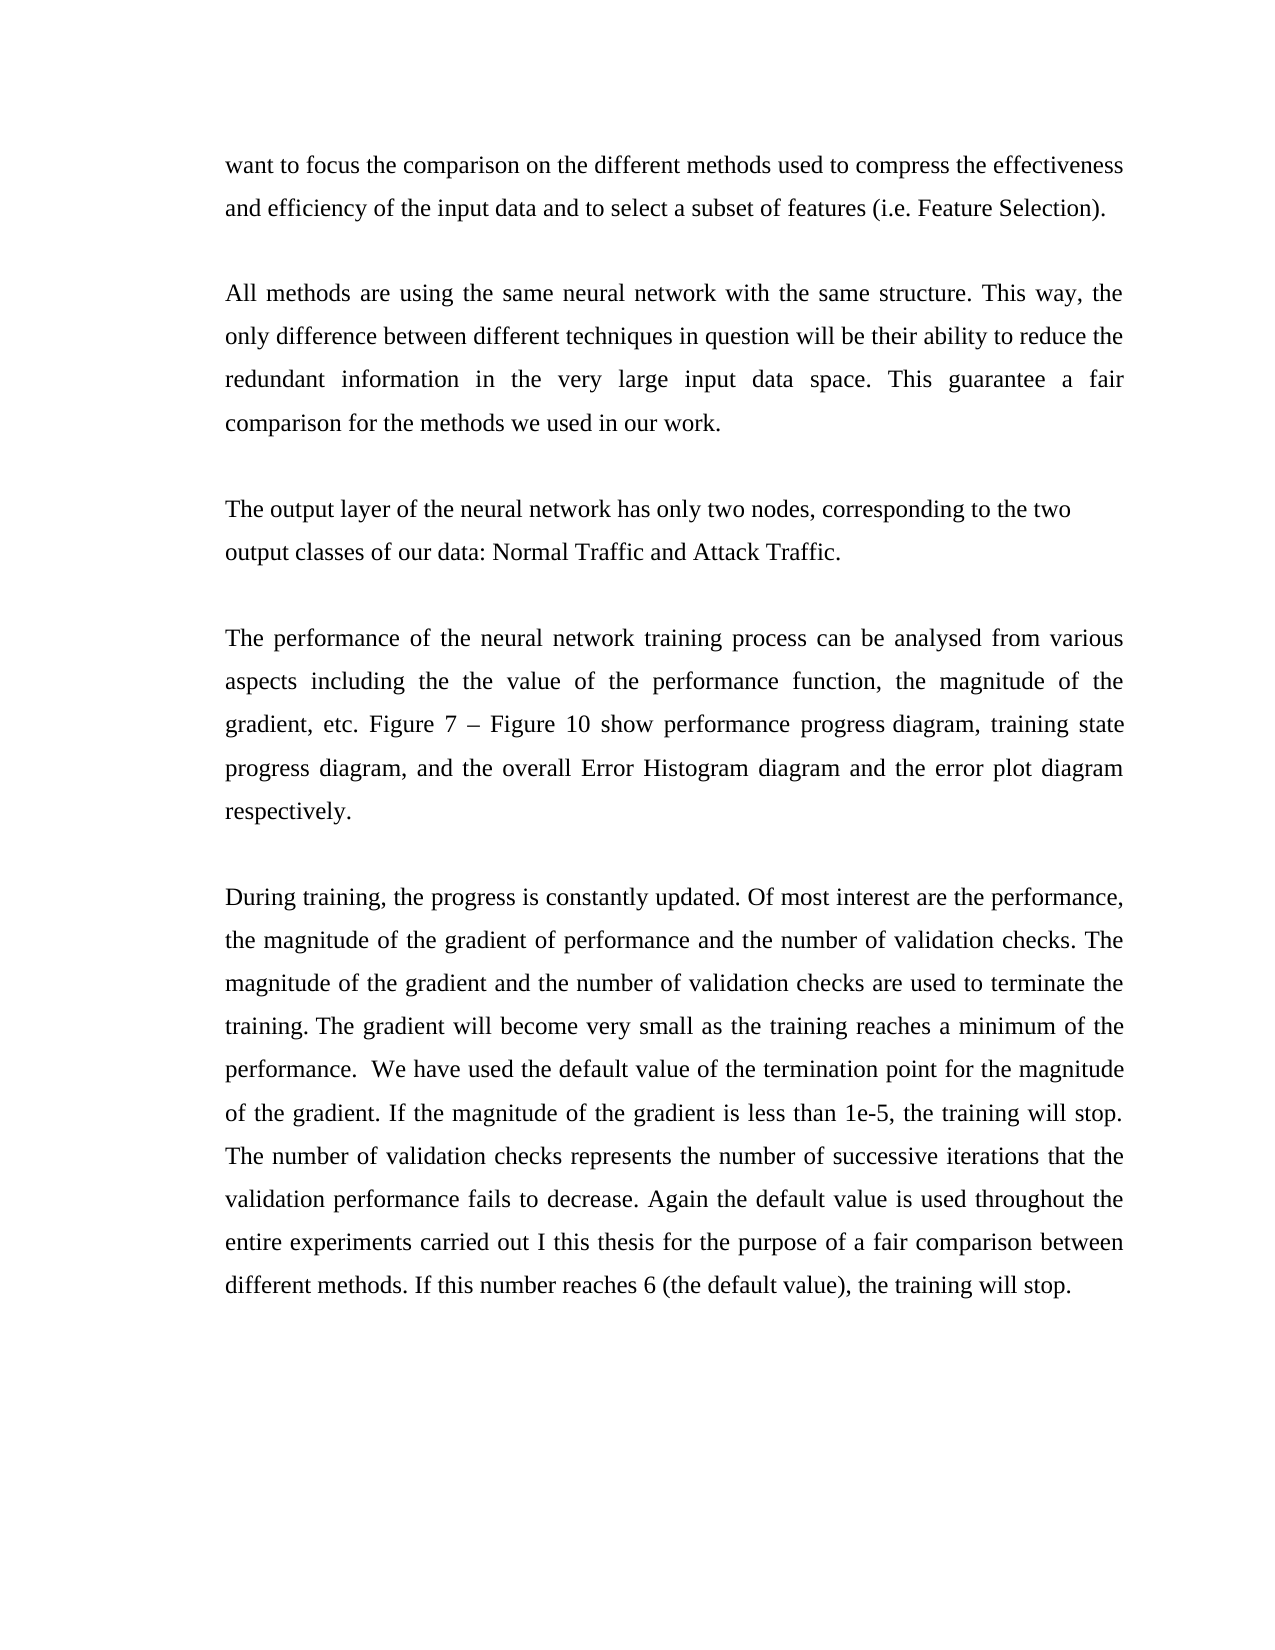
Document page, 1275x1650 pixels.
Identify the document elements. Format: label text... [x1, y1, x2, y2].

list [225, 150, 1125, 222]
list The performance of the neural network training process can be analysed from various aspects including the the value of the performance function, the magnitude of the gradient, etc. Figure 7 – Figure 10 show performance progress diagram, training state progress diagram, and the overall Error Histogram diagram and the error plot diagram respectively. [225, 623, 1125, 824]
list All methods are using the same neural network with the same structure. This way, the only difference between different techniques in question will be their ability to reduce the redundant information in the very large input data space. This guarantee a fair comparison for the methods we used in our work. [225, 278, 1125, 436]
list The output layer of the neural network has only two nodes, corresponding to the two output classes of our data: Normal Traffic and Attack Traffic. [225, 494, 1125, 566]
list During training, the progress is constantly updated. Of most interest are the performance, the magnitude of the gradient of performance and the number of validation checks. The magnitude of the gradient and the number of validation checks are used to terminate the training. The gradient will become very small as the training reaches a minimum of the performance. We have used the default value of the termination point for the magnitude of the gradient. If the magnitude of the gradient is less than 1e-5, the training will stop. The number of validation checks represents the number of successive iterations that the validation performance fails to decrease. Again the default value is used throughout the entire experiments carried out I this thesis for the purpose of a fair comparison between different methods. If this number reaches 6 (the default value), the training will stop. [225, 882, 1125, 1299]
